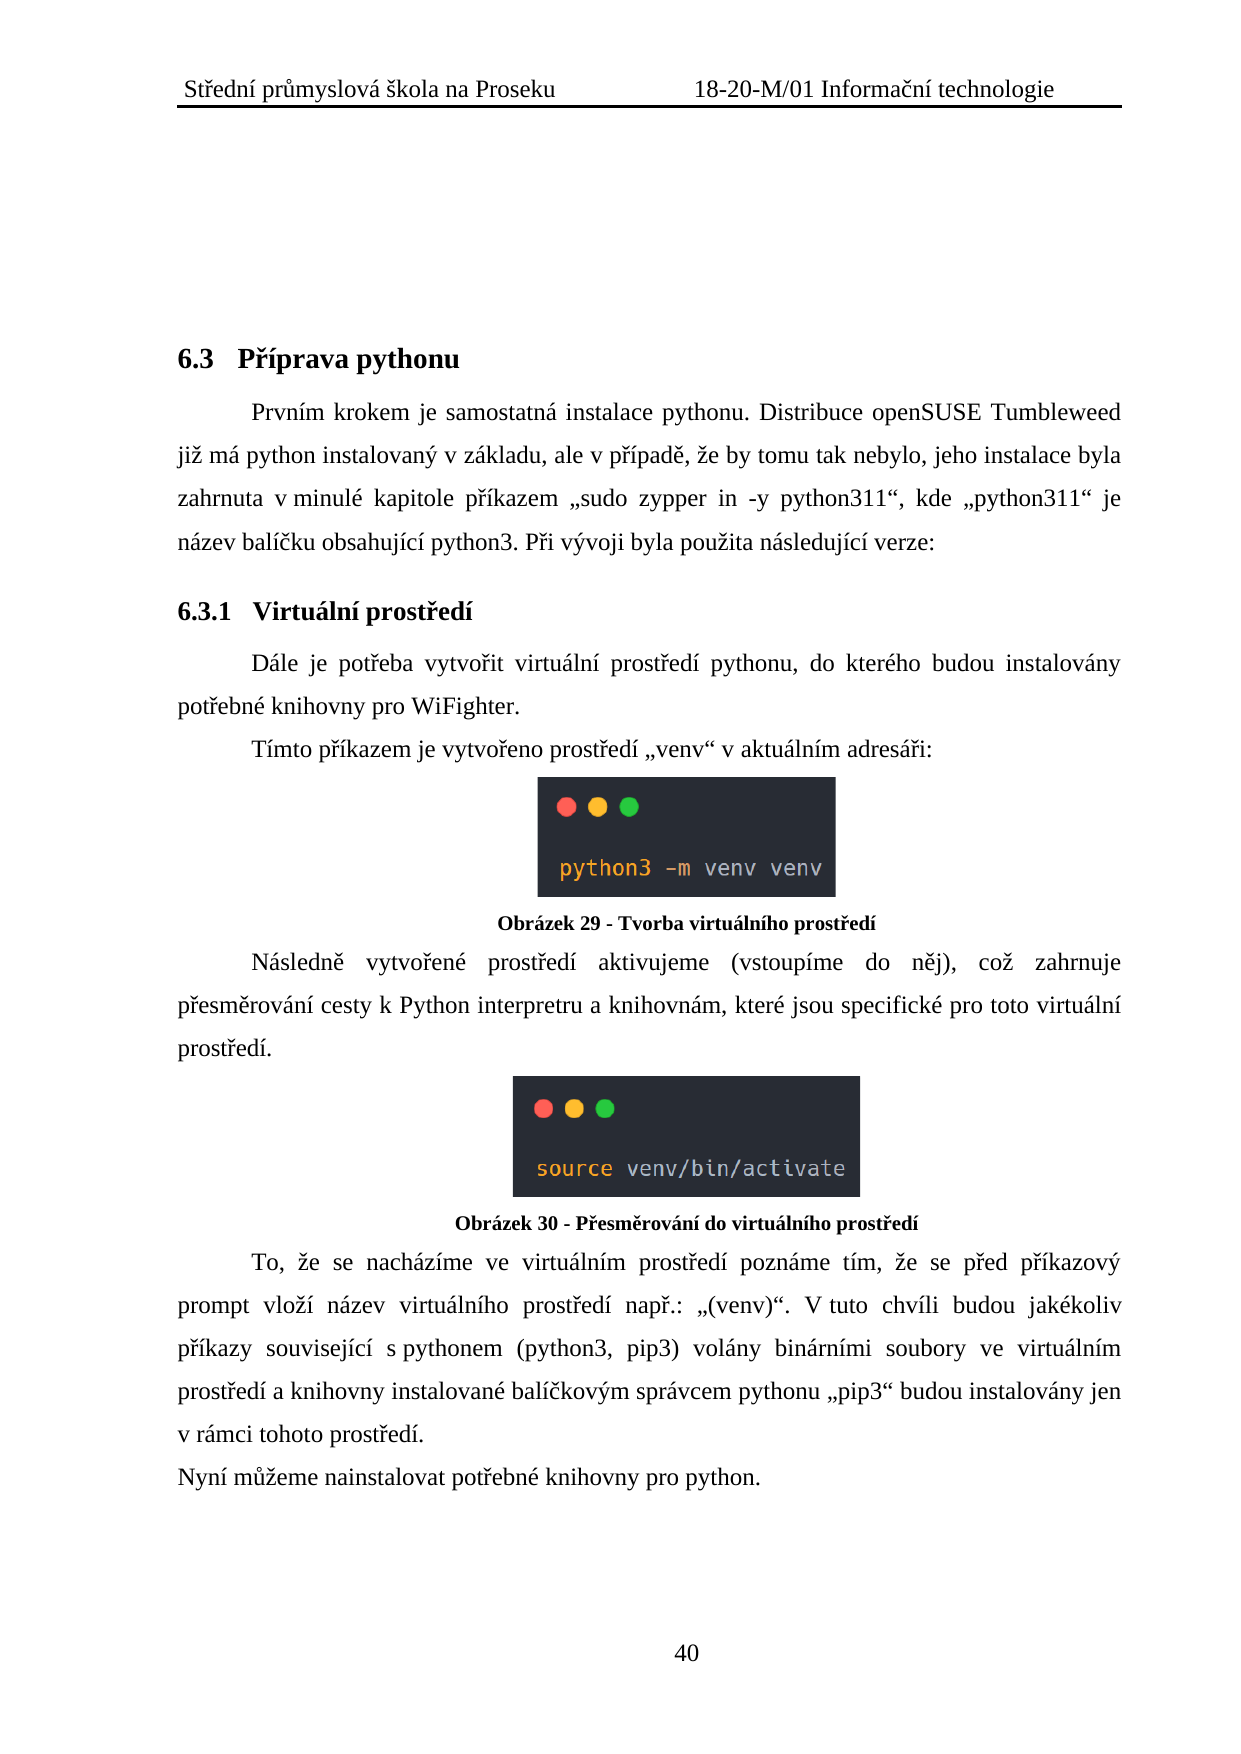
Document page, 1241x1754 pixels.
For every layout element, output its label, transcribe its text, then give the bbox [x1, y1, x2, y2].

text To, že se nacházíme ve virtuálním prostředí poznáme tím, že se před příkazový prompt vloží název virtuálního prostředí např.: „(venv)“. V tuto chvíli budou jakékoliv příkazy související s pythonem (python3, pip3) volány binárními soubory ve virtuálním prostředí a knihovny instalované balíčkovým správcem pythonu „pip3“ budou instalovány jen v rámci tohoto prostředí. [177, 1247, 1122, 1448]
text Nyní můžeme nainstalovat potřebné knihovny pro python. [177, 1462, 1122, 1491]
subtitle Virtuální prostředí [177, 595, 1122, 626]
picture [512, 1076, 861, 1197]
text Následně vytvořené prostředí aktivujeme (vstoupíme do něj), což zahrnuje přesměrování cesty k Python interpretru a knihovnám, které jsou specifické pro toto virtuální prostředí. [177, 947, 1122, 1062]
picture [537, 777, 836, 897]
text Tímto příkazem je vytvořeno prostředí „venv“ v aktuálním adresáři: [177, 734, 1122, 763]
text Dále je potřeba vytvořit virtuální prostředí pythonu, do kterého budou instalovány potřebné knihovny pro WiFighter. [177, 648, 1122, 719]
subtitle Příprava pythonu [177, 341, 1122, 374]
text Prvním krokem je samostatná instalace pythonu. Distribuce openSUSE Tumbleweed již má python instalovaný v základu, ale v případě, že by tomu tak nebylo, jeho instalace byla zahrnuta v minulé kapitole příkazem „sudo zypper in -y python311“, kde „python311“ je název balíčku obsahující python3. Při vývoji byla použita následující verze: [177, 397, 1122, 555]
